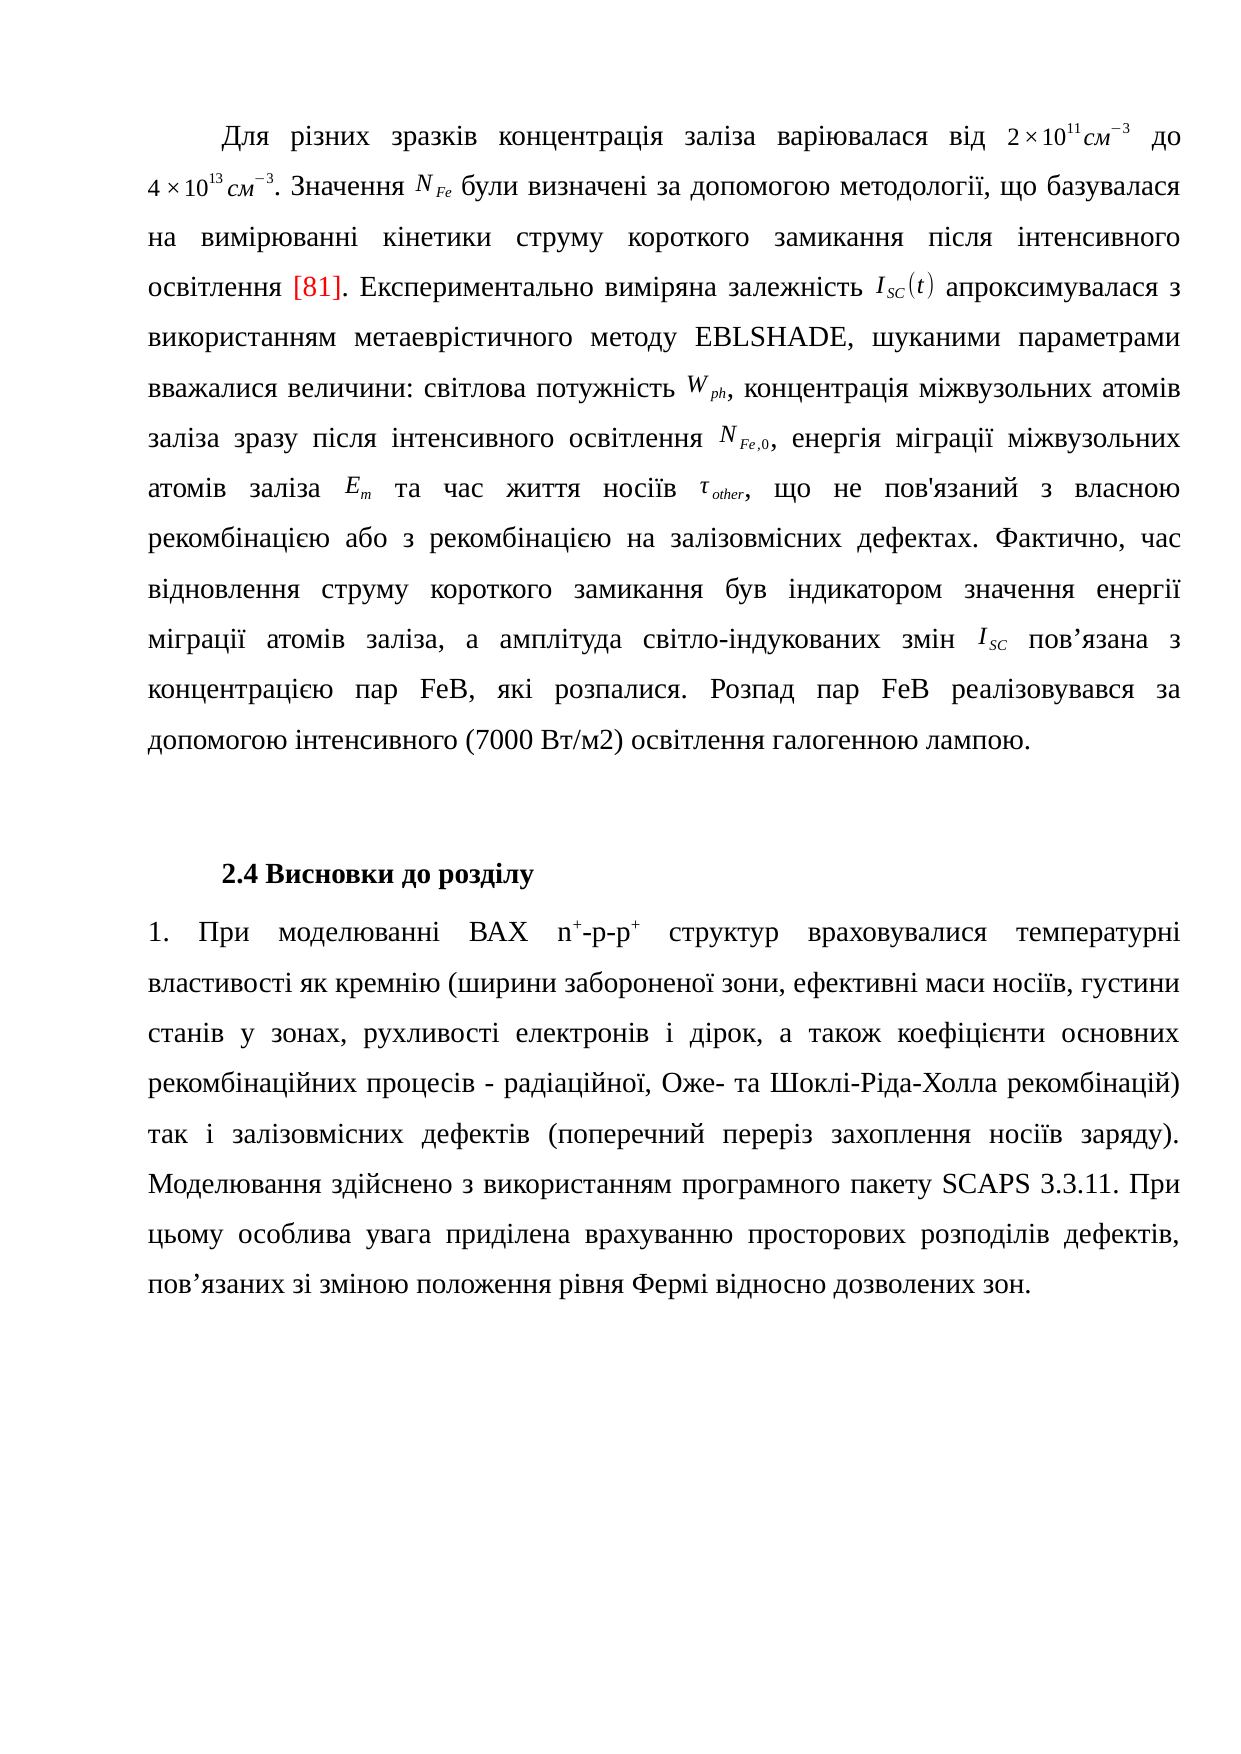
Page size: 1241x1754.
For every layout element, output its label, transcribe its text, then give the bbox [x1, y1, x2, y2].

text 1. При моделюванні ВАХ n+-p-p+ структур враховувалися температурні властивості як кремнію (ширини забороненої зони, ефективні маси носіїв, густини станів у зонах, рухливості електронів і дірок, а також коефіцієнти основних рекомбінаційних процесів - радіаційної, Оже- та Шоклі-Ріда-Холла рекомбінацій) так і залізовмісних дефектів (поперечний переріз захоплення носіїв заряду). Моделювання здійснено з використанням програмного пакету SCAPS 3.3.11. При цьому особлива увага приділена врахуванню просторових розподілів дефектів, пов’язаних зі зміною положення рівня Фермі відносно дозволених зон. [148, 914, 1181, 1300]
text Для різних зразків концентрація заліза варіювалася від до . Значення були визначені за допомогою методології, що базувалася на вимірюванні кінетики струму короткого замикання після інтенсивного освітлення [81]. Експериментально виміряна залежність апроксимувалася з використанням метаеврістичного методу EBLSHADE, шуканими параметрами вважалися величини: світлова потужність , концентрація міжвузольних атомів заліза зразу після інтенсивного освітлення , енергія міграції міжвузольних атомів заліза та час життя носіїв , що не пов'язаний з власною рекомбінацією або з рекомбінацією на залізовмісних дефектах. Фактично, час відновлення струму короткого замикання був індикатором значення енергії міграції атомів заліза, а амплітуда світло-індукованих змін пов’язана з концентрацією пар FeB, які розпалися. Розпад пар FeB реалізовувався за допомогою інтенсивного (7000 Вт/м2) освітлення галогенною лампою. [148, 118, 1181, 755]
subtitle 2.4 Висновки до розділу [148, 856, 1181, 889]
